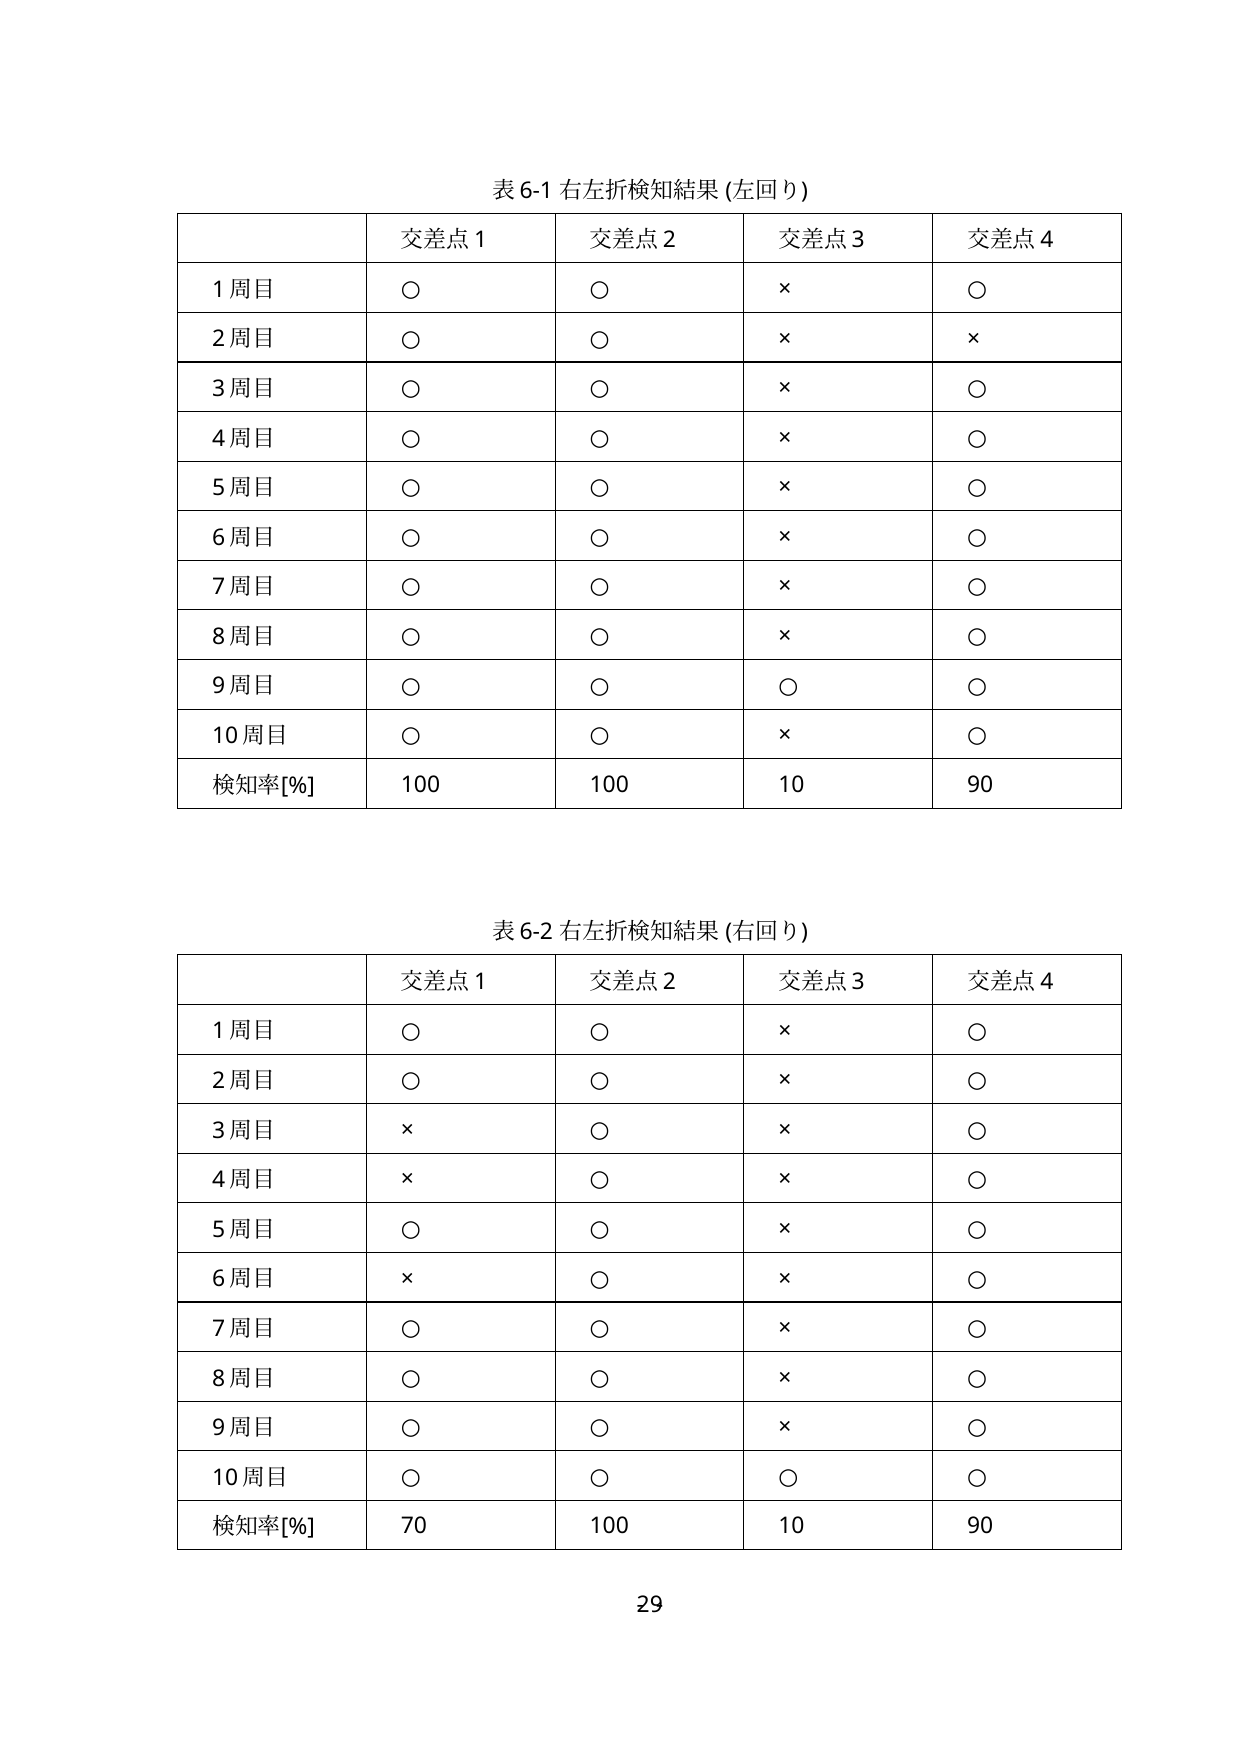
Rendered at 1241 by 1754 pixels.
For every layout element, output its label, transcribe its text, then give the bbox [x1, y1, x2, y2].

table_cell ○ [367, 412, 555, 461]
table_cell ○ [933, 511, 1121, 560]
table_cell 100 [367, 759, 555, 808]
table_cell 6周目 [178, 1253, 366, 1301]
table_cell × [744, 1055, 932, 1103]
table_header [178, 214, 366, 262]
table_cell × [744, 462, 932, 510]
table_cell ○ [556, 1203, 743, 1252]
table_cell ○ [367, 1303, 555, 1351]
table_cell ○ [367, 1352, 555, 1401]
table_header 交差点1 [367, 955, 555, 1004]
table_cell × [744, 1253, 932, 1301]
table_cell 1周目 [178, 1005, 366, 1053]
table_cell ○ [367, 1055, 555, 1103]
table_cell × [367, 1104, 555, 1153]
table_cell × [744, 412, 932, 461]
table_cell ○ [556, 710, 743, 758]
table_cell × [744, 1352, 932, 1401]
table_cell × [744, 610, 932, 659]
table_cell ○ [556, 263, 743, 312]
text 表6-1 右左折検知結果 (左回り) [200, 164, 1099, 213]
table_cell 90 [933, 759, 1121, 808]
table_cell 10 [744, 1501, 932, 1549]
table_cell ○ [367, 363, 555, 411]
table_cell ○ [367, 1402, 555, 1450]
table_cell ○ [556, 412, 743, 461]
table_cell ○ [933, 710, 1121, 758]
table_cell 90 [933, 1501, 1121, 1549]
table_cell 4周目 [178, 412, 366, 461]
table_cell 1周目 [178, 263, 366, 312]
table_cell ○ [933, 1352, 1121, 1401]
table_cell ○ [556, 1253, 743, 1301]
table_cell 10周目 [178, 710, 366, 758]
table_cell × [744, 1005, 932, 1053]
table_cell ○ [933, 1055, 1121, 1103]
table_cell ○ [933, 462, 1121, 510]
table_cell × [744, 1303, 932, 1351]
table_cell ○ [556, 462, 743, 510]
table_cell × [744, 561, 932, 609]
table_cell × [367, 1154, 555, 1202]
table_cell ○ [744, 660, 932, 708]
table_cell × [367, 1253, 555, 1301]
table_cell ○ [367, 462, 555, 510]
table_cell 9周目 [178, 660, 366, 708]
table_cell × [744, 511, 932, 560]
table_cell × [744, 1203, 932, 1252]
table_cell 8周目 [178, 610, 366, 659]
table_header 交差点4 [933, 214, 1121, 262]
table_cell ○ [556, 1104, 743, 1153]
table_cell 8周目 [178, 1352, 366, 1401]
table_cell × [744, 313, 932, 361]
table_cell ○ [556, 511, 743, 560]
text 表6-2 右左折検知結果 (右回り) [200, 906, 1099, 954]
table_cell ○ [556, 1402, 743, 1450]
table_cell × [744, 1154, 932, 1202]
table_header 交差点1 [367, 214, 555, 262]
table_cell × [744, 1402, 932, 1450]
table_cell ○ [933, 1203, 1121, 1252]
table_header 交差点4 [933, 955, 1121, 1004]
table_cell ○ [933, 1253, 1121, 1301]
table_cell ○ [556, 363, 743, 411]
table_cell 3周目 [178, 363, 366, 411]
table_header 交差点3 [744, 955, 932, 1004]
table_cell ○ [556, 1303, 743, 1351]
table_cell 2周目 [178, 313, 366, 361]
table_cell 3周目 [178, 1104, 366, 1153]
table_cell ○ [367, 313, 555, 361]
table_cell × [744, 1104, 932, 1153]
table_cell ○ [367, 1451, 555, 1500]
table_cell ○ [556, 660, 743, 708]
table_cell ○ [556, 561, 743, 609]
table_cell ○ [933, 1402, 1121, 1450]
table_cell ○ [367, 561, 555, 609]
table_cell ○ [933, 263, 1121, 312]
table_cell ○ [933, 1104, 1121, 1153]
table_cell 4周目 [178, 1154, 366, 1202]
table_cell ○ [556, 1352, 743, 1401]
table_cell × [744, 363, 932, 411]
table_cell ○ [556, 1154, 743, 1202]
table_cell 100 [556, 1501, 743, 1549]
table_cell 9周目 [178, 1402, 366, 1450]
table_cell ○ [367, 710, 555, 758]
table_cell ○ [933, 660, 1121, 708]
table_cell ○ [933, 363, 1121, 411]
table_cell 7周目 [178, 561, 366, 609]
table_cell 70 [367, 1501, 555, 1549]
table_cell 5周目 [178, 1203, 366, 1252]
table_header [178, 955, 366, 1004]
table_cell ○ [933, 561, 1121, 609]
table_cell 検知率[%] [178, 1501, 366, 1549]
table_cell 2周目 [178, 1055, 366, 1103]
table_cell ○ [367, 1005, 555, 1053]
table_cell 検知率[%] [178, 759, 366, 808]
table_cell ○ [367, 1203, 555, 1252]
table_cell ○ [744, 1451, 932, 1500]
table_cell ○ [933, 610, 1121, 659]
table_cell ○ [933, 1154, 1121, 1202]
table_cell ○ [933, 412, 1121, 461]
table_cell ○ [556, 610, 743, 659]
table_cell ○ [556, 1055, 743, 1103]
table_cell 7周目 [178, 1303, 366, 1351]
table_cell ○ [933, 1451, 1121, 1500]
table_cell 10 [744, 759, 932, 808]
table_cell ○ [933, 1005, 1121, 1053]
table_header 交差点3 [744, 214, 932, 262]
table_header 交差点2 [556, 214, 743, 262]
table_cell ○ [367, 610, 555, 659]
table_cell ○ [367, 263, 555, 312]
table_cell ○ [556, 1451, 743, 1500]
table_cell ○ [367, 511, 555, 560]
table_cell × [744, 263, 932, 312]
table_cell × [933, 313, 1121, 361]
table_header 交差点2 [556, 955, 743, 1004]
table_cell ○ [556, 313, 743, 361]
table_cell × [744, 710, 932, 758]
table_cell 6周目 [178, 511, 366, 560]
table_cell 5周目 [178, 462, 366, 510]
table_cell ○ [933, 1303, 1121, 1351]
table_cell ○ [556, 1005, 743, 1053]
table_cell 10周目 [178, 1451, 366, 1500]
table_cell 100 [556, 759, 743, 808]
table_cell ○ [367, 660, 555, 708]
